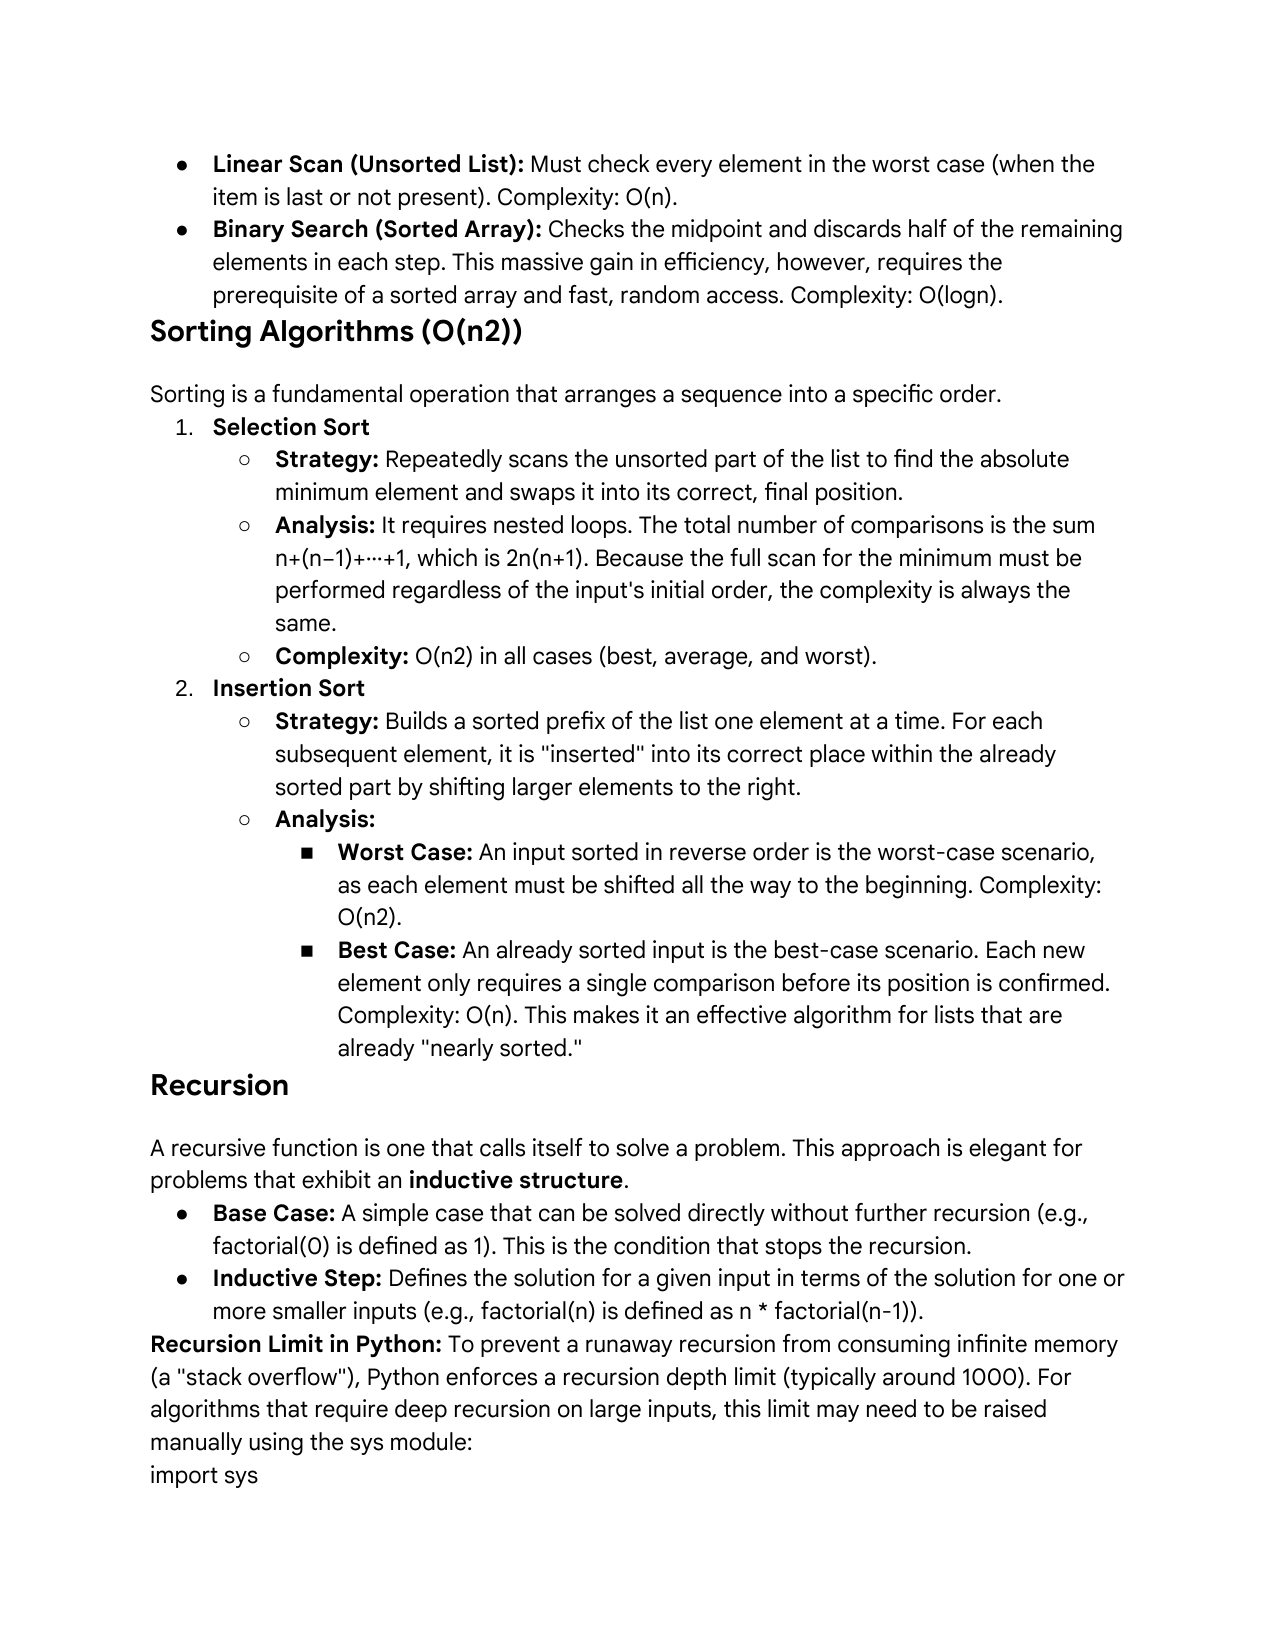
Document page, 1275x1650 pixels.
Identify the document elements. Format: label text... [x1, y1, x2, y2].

text A recursive function is one that calls itself to solve a problem. This approach is elegant for problems that exhibit an inductive structure. [150, 1134, 1125, 1195]
list Worst Case: An input sorted in reverse order is the worst-case scenario, as each element must be shifted all the way to the beginning. Complexity: O(n2). [300, 838, 1125, 932]
list Strategy: Repeatedly scans the unsorted part of the list to find the absolute minimum element and swaps it into its correct, final position. [237, 446, 1125, 507]
list Selection Sort [175, 413, 1125, 442]
list Linear Scan (Unsorted List): Must check every element in the worst case (when the item is last or not present). Complexity: O(n). [175, 150, 1125, 211]
text Sorting is a fundamental operation that arranges a sequence into a specific order. [150, 380, 1125, 409]
subtitle Sorting Algorithms (O(n2)) [150, 313, 1125, 350]
list Insertion Sort [175, 674, 1125, 703]
subtitle Recursion [150, 1067, 1125, 1104]
list Complexity: O(n2) in all cases (best, average, and worst). [237, 642, 1125, 671]
list Analysis: [237, 805, 1125, 834]
list Analysis: It requires nested loops. The total number of comparisons is the sum n+(n−1)+⋯+1, which is 2n(n+1)​. Because the full scan for the minimum must be performed regardless of the input's initial order, the complexity is always the same. [237, 511, 1125, 638]
list Base Case: A simple case that can be solved directly without further recursion (e.g., factorial(0) is defined as 1). This is the condition that stops the recursion. [175, 1199, 1125, 1261]
text Recursion Limit in Python: To prevent a runaway recursion from consuming infinite memory (a "stack overflow"), Python enforces a recursion depth limit (typically around 1000). For algorithms that require deep recursion on large inputs, this limit may need to be raised manually using the sys module: [150, 1330, 1125, 1457]
list Best Case: An already sorted input is the best-case scenario. Each new element only requires a single comparison before its position is confirmed. Complexity: O(n). This makes it an effective algorithm for lists that are already "nearly sorted." [300, 936, 1125, 1063]
list Strategy: Builds a sorted prefix of the list one element at a time. For each subsequent element, it is "inserted" into its correct place within the already sorted part by shifting larger elements to the right. [237, 707, 1125, 801]
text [150, 1461, 1125, 1489]
list Inductive Step: Defines the solution for a given input in terms of the solution for one or more smaller inputs (e.g., factorial(n) is defined as n * factorial(n-1)). [175, 1264, 1125, 1326]
list Binary Search (Sorted Array): Checks the midpoint and discards half of the remaining elements in each step. This massive gain in efficiency, however, requires the prerequisite of a sorted array and fast, random access. Complexity: O(logn). [175, 215, 1125, 309]
